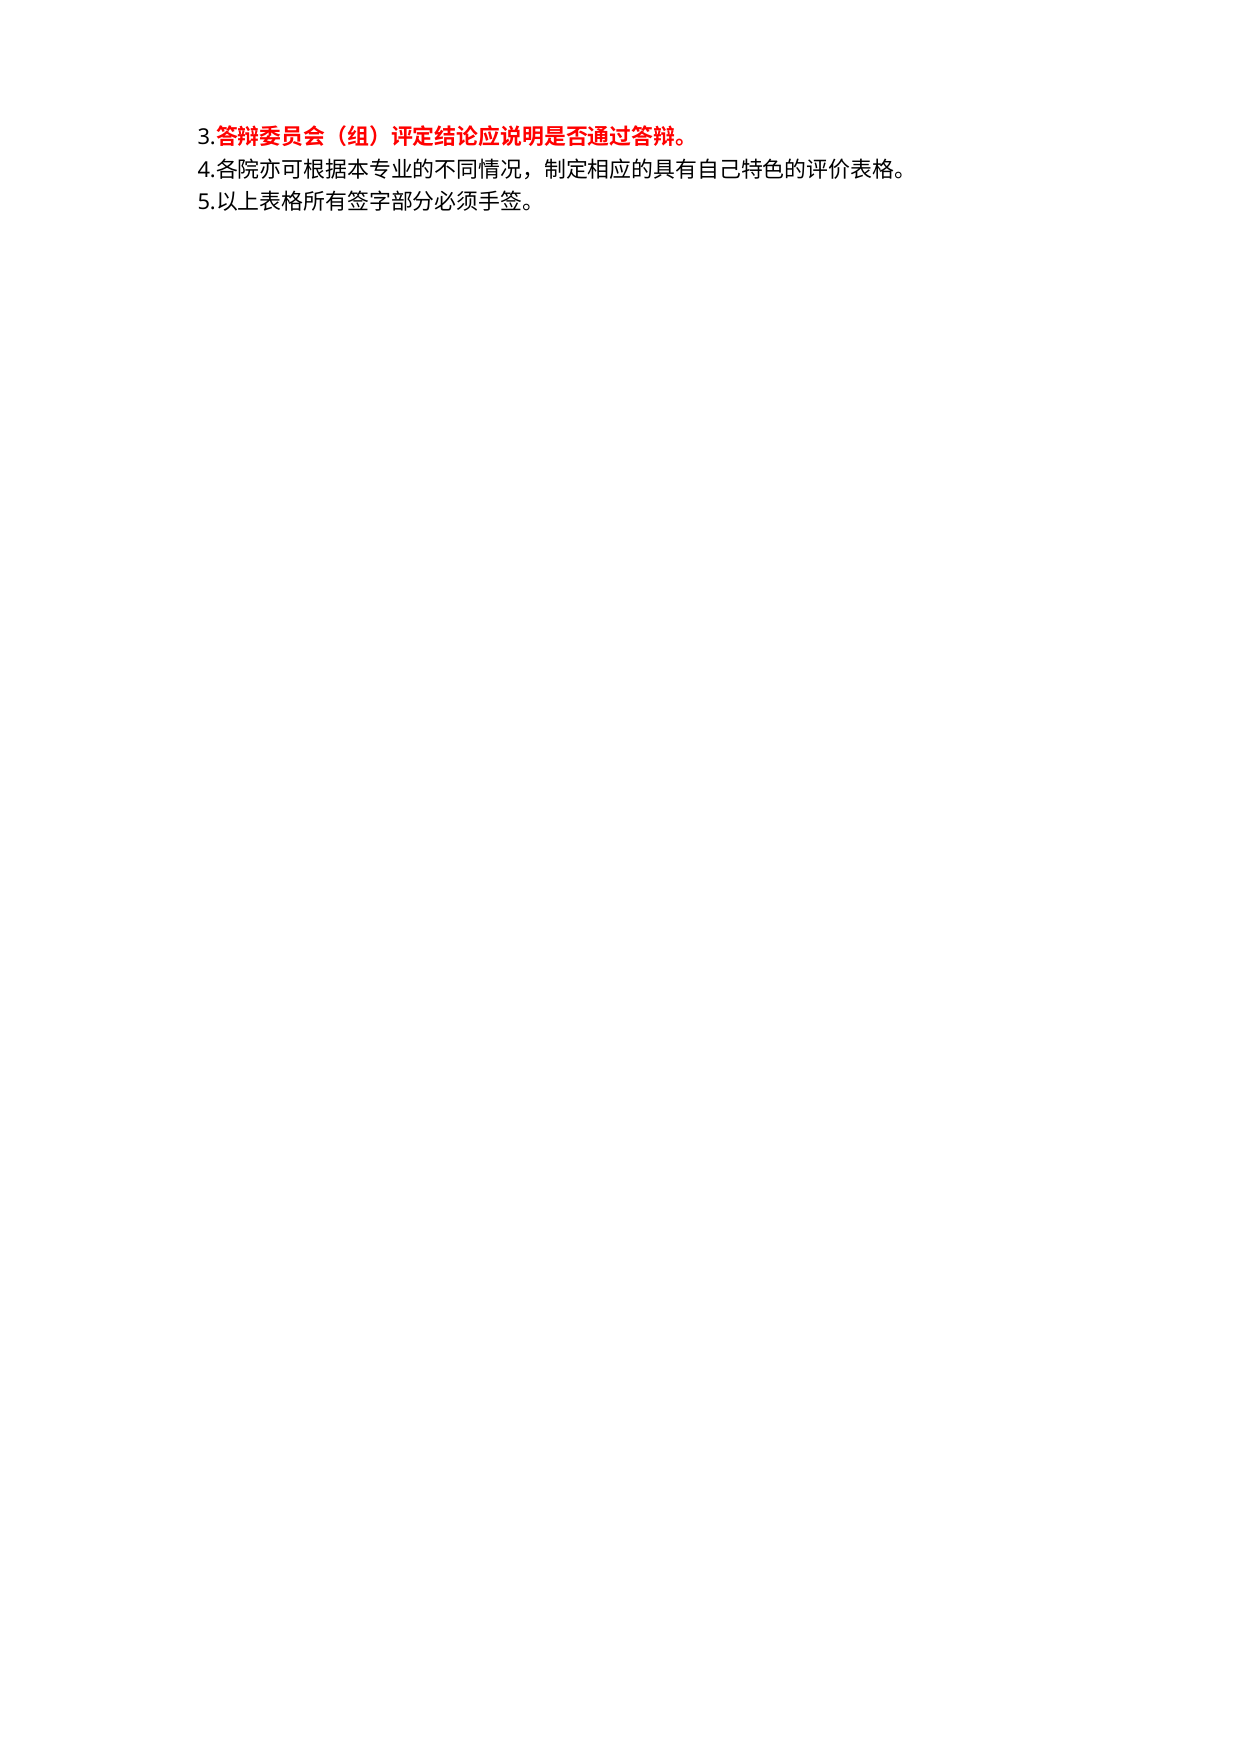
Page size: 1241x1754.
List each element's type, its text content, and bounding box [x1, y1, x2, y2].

text 4.各院亦可根据本专业的不同情况，制定相应的具有自己特色的评价表格。 [153, 152, 1087, 184]
text 5.以上表格所有签字部分必须手签。 [153, 184, 1087, 217]
text 3.答辩委员会（组）评定结论应说明是否通过答辩。 [153, 119, 1087, 152]
